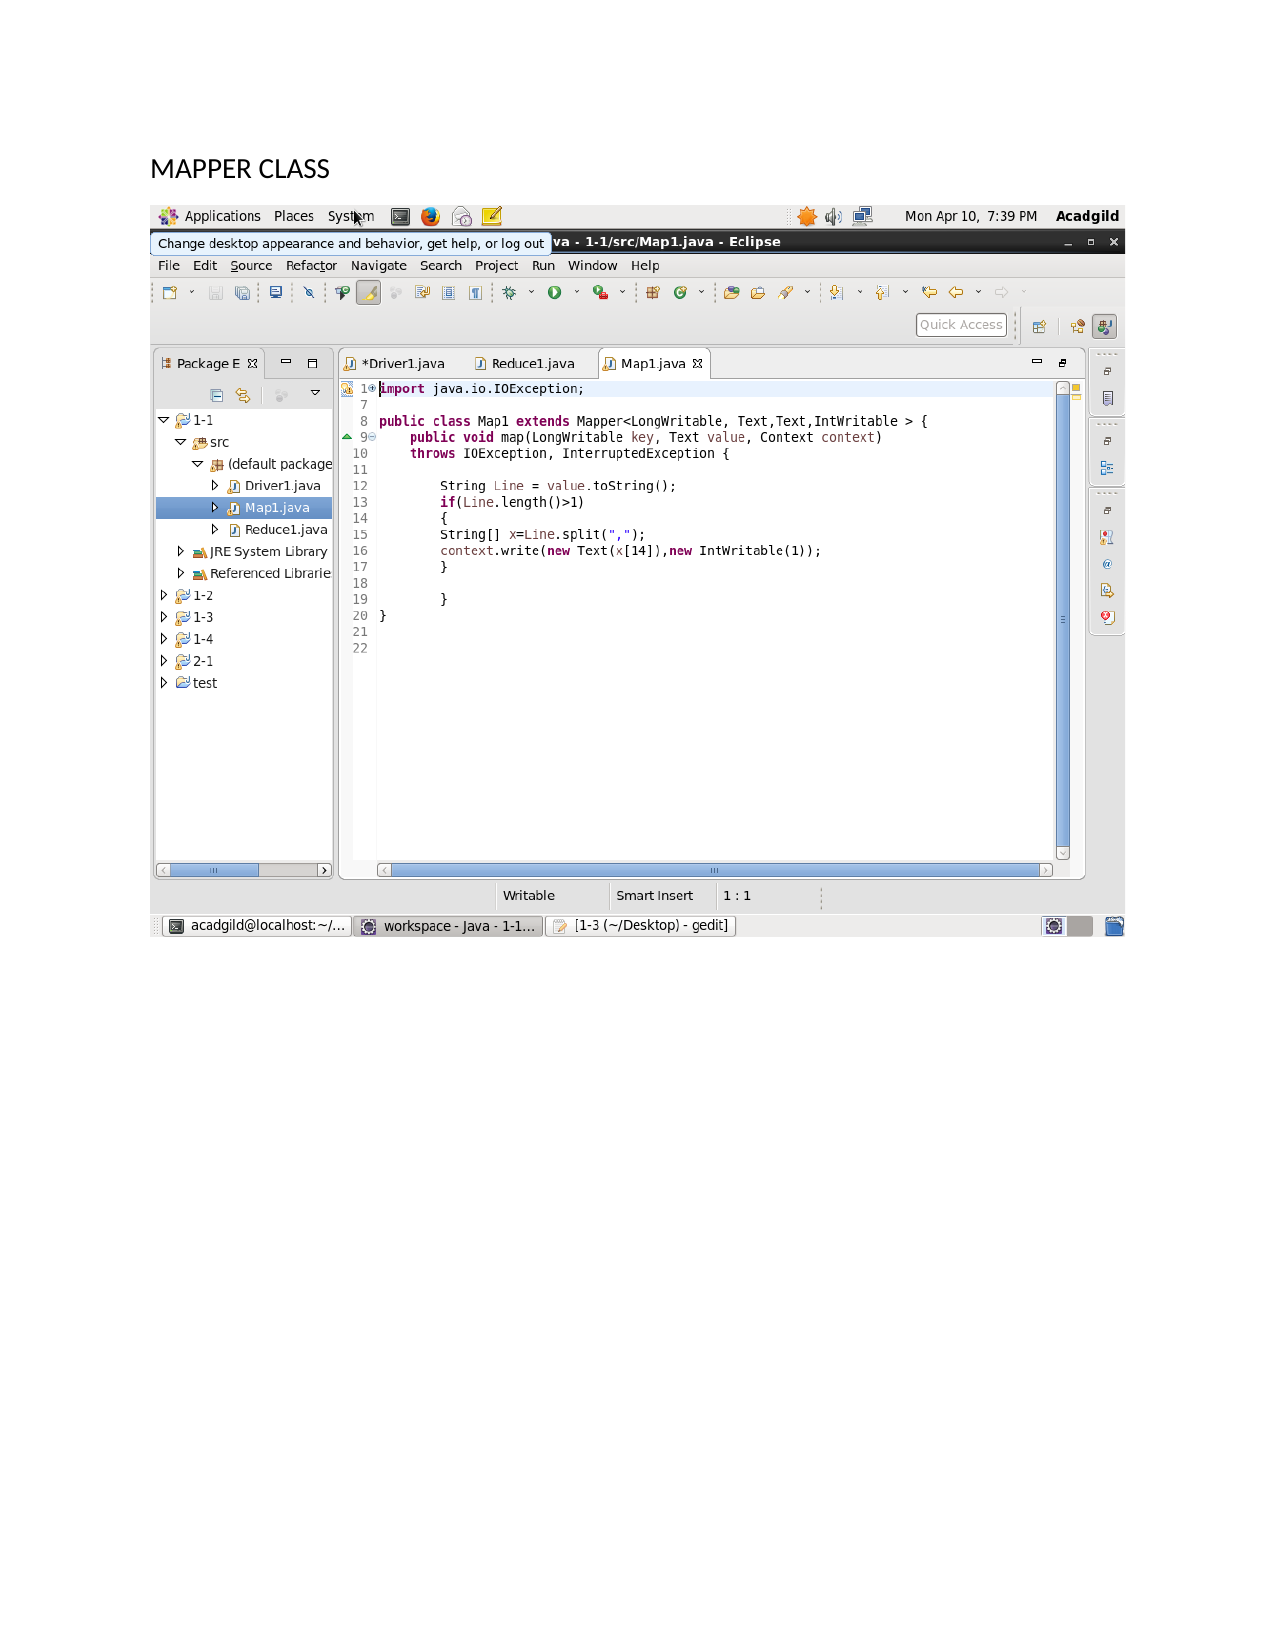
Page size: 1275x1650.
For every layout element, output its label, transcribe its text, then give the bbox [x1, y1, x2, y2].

text MAPPER CLASS [150, 150, 1125, 186]
picture [150, 205, 1125, 937]
